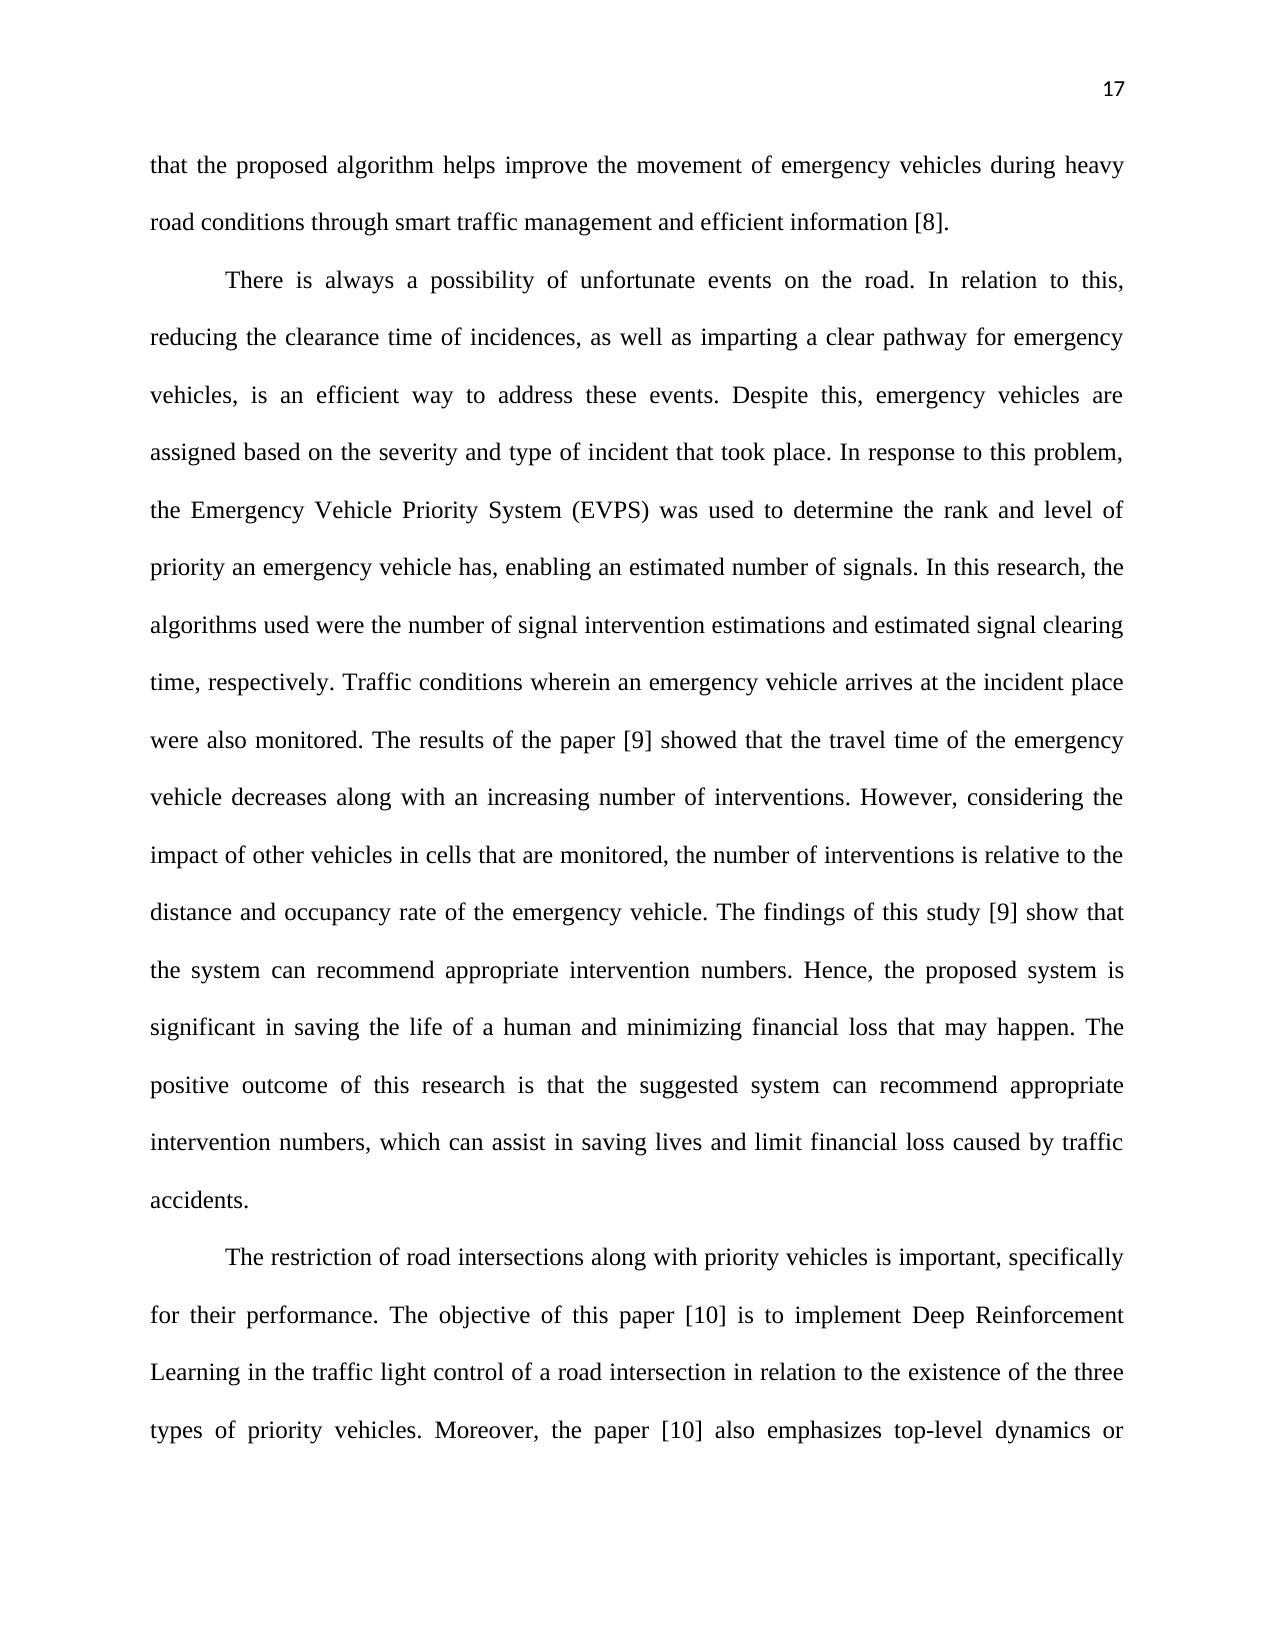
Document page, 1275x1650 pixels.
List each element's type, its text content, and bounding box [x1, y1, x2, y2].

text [150, 150, 1125, 236]
text There is always a possibility of unfortunate events on the road. In relation to this, reducing the clearance time of incidences, as well as imparting a clear pathway for emergency vehicles, is an efficient way to address these events. Despite this, emergency vehicles are assigned based on the severity and type of incident that took place. In response to this problem, the Emergency Vehicle Priority System (EVPS) was used to determine the rank and level of priority an emergency vehicle has, enabling an estimated number of signals. In this research, the algorithms used were the number of signal intervention estimations and estimated signal clearing time, respectively. Traffic conditions wherein an emergency vehicle arrives at the incident place were also monitored. The results of the paper [9] showed that the travel time of the emergency vehicle decreases along with an increasing number of interventions. However, considering the impact of other vehicles in cells that are monitored, the number of interventions is relative to the distance and occupancy rate of the emergency vehicle. The findings of this study [9] show that the system can recommend appropriate intervention numbers. Hence, the proposed system is significant in saving the life of a human and minimizing financial loss that may happen. The positive outcome of this research is that the suggested system can recommend appropriate intervention numbers, which can assist in saving lives and limit financial loss caused by traffic accidents. [150, 265, 1125, 1214]
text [150, 1242, 1125, 1444]
